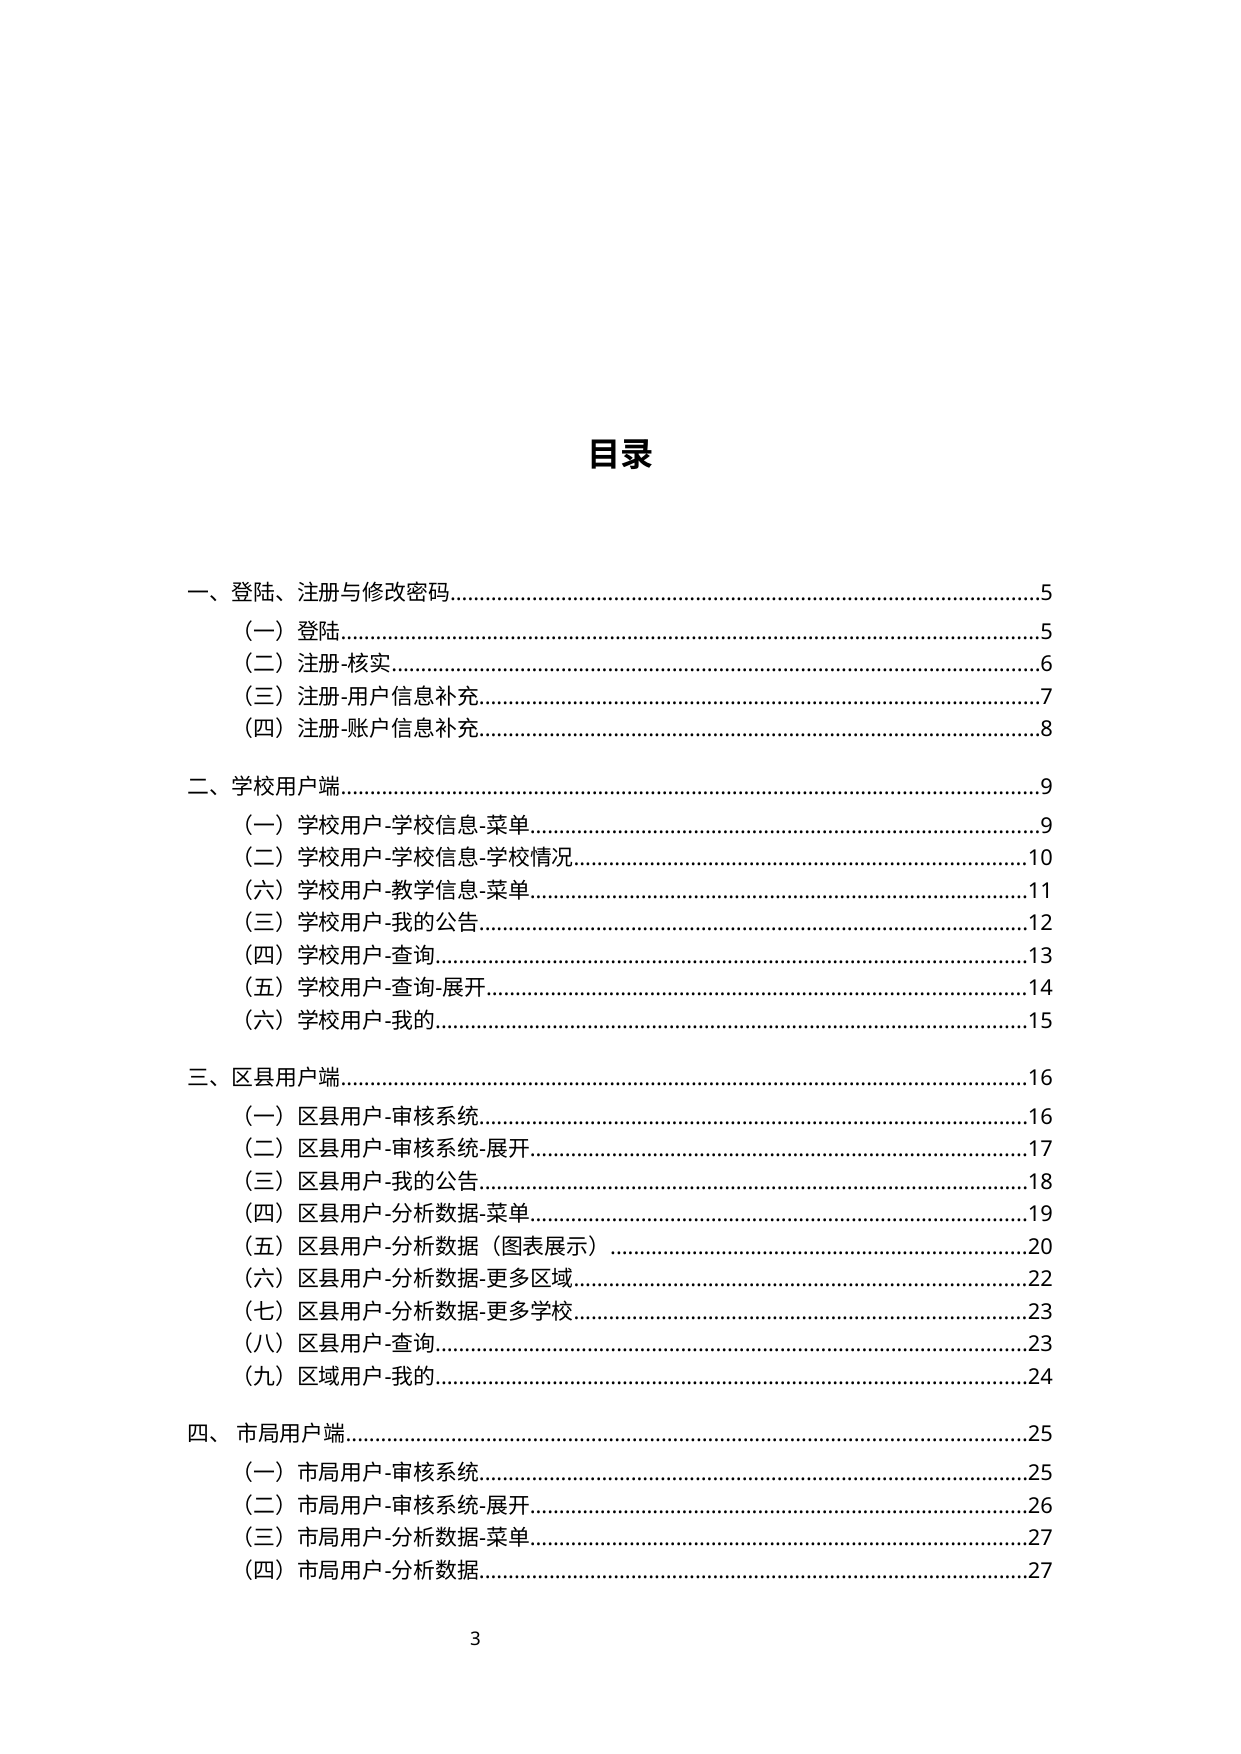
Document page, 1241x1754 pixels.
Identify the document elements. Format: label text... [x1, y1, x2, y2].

text （一）市局用户-审核系统 25 [231, 1455, 1053, 1487]
text （七）区县用户-分析数据-更多学校 23 [231, 1293, 1053, 1326]
text （三）区县用户-我的公告 18 [231, 1163, 1053, 1196]
text （九）区域用户-我的 24 [231, 1358, 1053, 1391]
text （二）区县用户-审核系统-展开 17 [231, 1131, 1053, 1163]
text （六）学校用户-我的 15 [231, 1002, 1053, 1035]
text （五）区县用户-分析数据（图表展示） 20 [231, 1228, 1053, 1261]
text （一）学校用户-学校信息-菜单 9 [231, 807, 1053, 840]
text （二）市局用户-审核系统-展开 26 [231, 1487, 1053, 1520]
text （四）区县用户-分析数据-菜单 19 [231, 1196, 1053, 1228]
text （六）区县用户-分析数据-更多区域 22 [231, 1261, 1053, 1293]
text （一）登陆 5 [231, 613, 1053, 646]
text （一）区县用户-审核系统 16 [231, 1098, 1053, 1131]
text 目录 [187, 420, 1053, 485]
text 四、 市局用户端 25 [187, 1416, 978, 1448]
text （三）市局用户-分析数据-菜单 27 [231, 1520, 1053, 1552]
text （三）注册-用户信息补充 7 [231, 678, 1053, 711]
text 一、登陆、注册与修改密码 5 [187, 575, 978, 607]
text （二）注册-核实 6 [231, 646, 1053, 678]
text （五）学校用户-查询-展开 14 [231, 970, 1053, 1002]
text （四）注册-账户信息补充 8 [231, 711, 1053, 743]
text （三）学校用户-我的公告 12 [231, 905, 1053, 937]
text （四）学校用户-查询 13 [231, 937, 1053, 970]
text 二、学校用户端 9 [187, 768, 978, 801]
text （六）学校用户-教学信息-菜单 11 [231, 872, 1053, 905]
text （四）市局用户-分析数据 27 [231, 1552, 1053, 1585]
text 三、区县用户端 16 [187, 1060, 978, 1092]
text （八）区县用户-查询 23 [231, 1326, 1053, 1358]
text （二）学校用户-学校信息-学校情况 10 [231, 840, 1053, 872]
